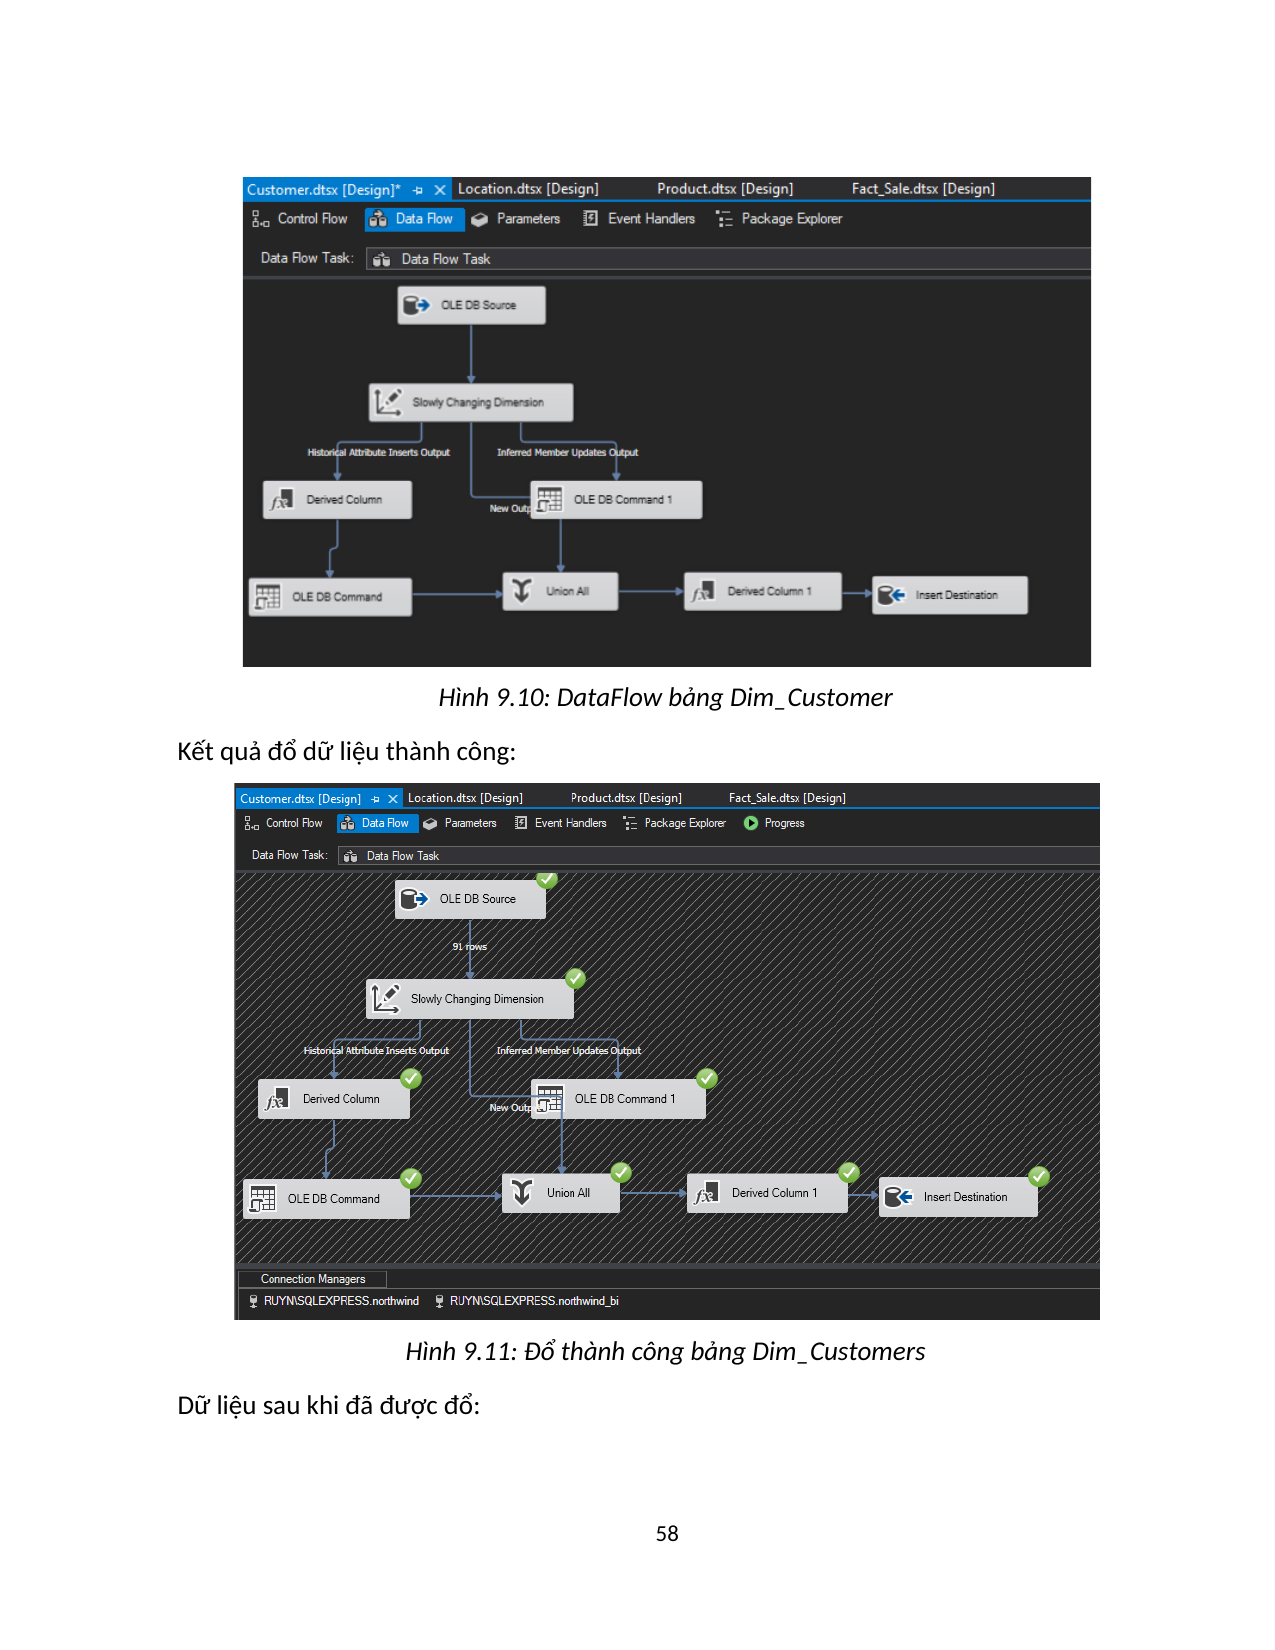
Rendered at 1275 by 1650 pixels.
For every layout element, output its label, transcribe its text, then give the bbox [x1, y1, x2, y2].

text Hình 9.10: DataFlow bảng Dim_Customer [177, 681, 1157, 714]
text Hình 9.11: Đổ thành công bảng Dim_Customers [177, 1334, 1157, 1367]
text Kết quả đổ dữ liệu thành công: [177, 734, 1157, 767]
text Dữ liệu sau khi đã được đổ: [177, 1388, 1157, 1421]
picture [242, 177, 1092, 667]
picture [234, 783, 1100, 1320]
